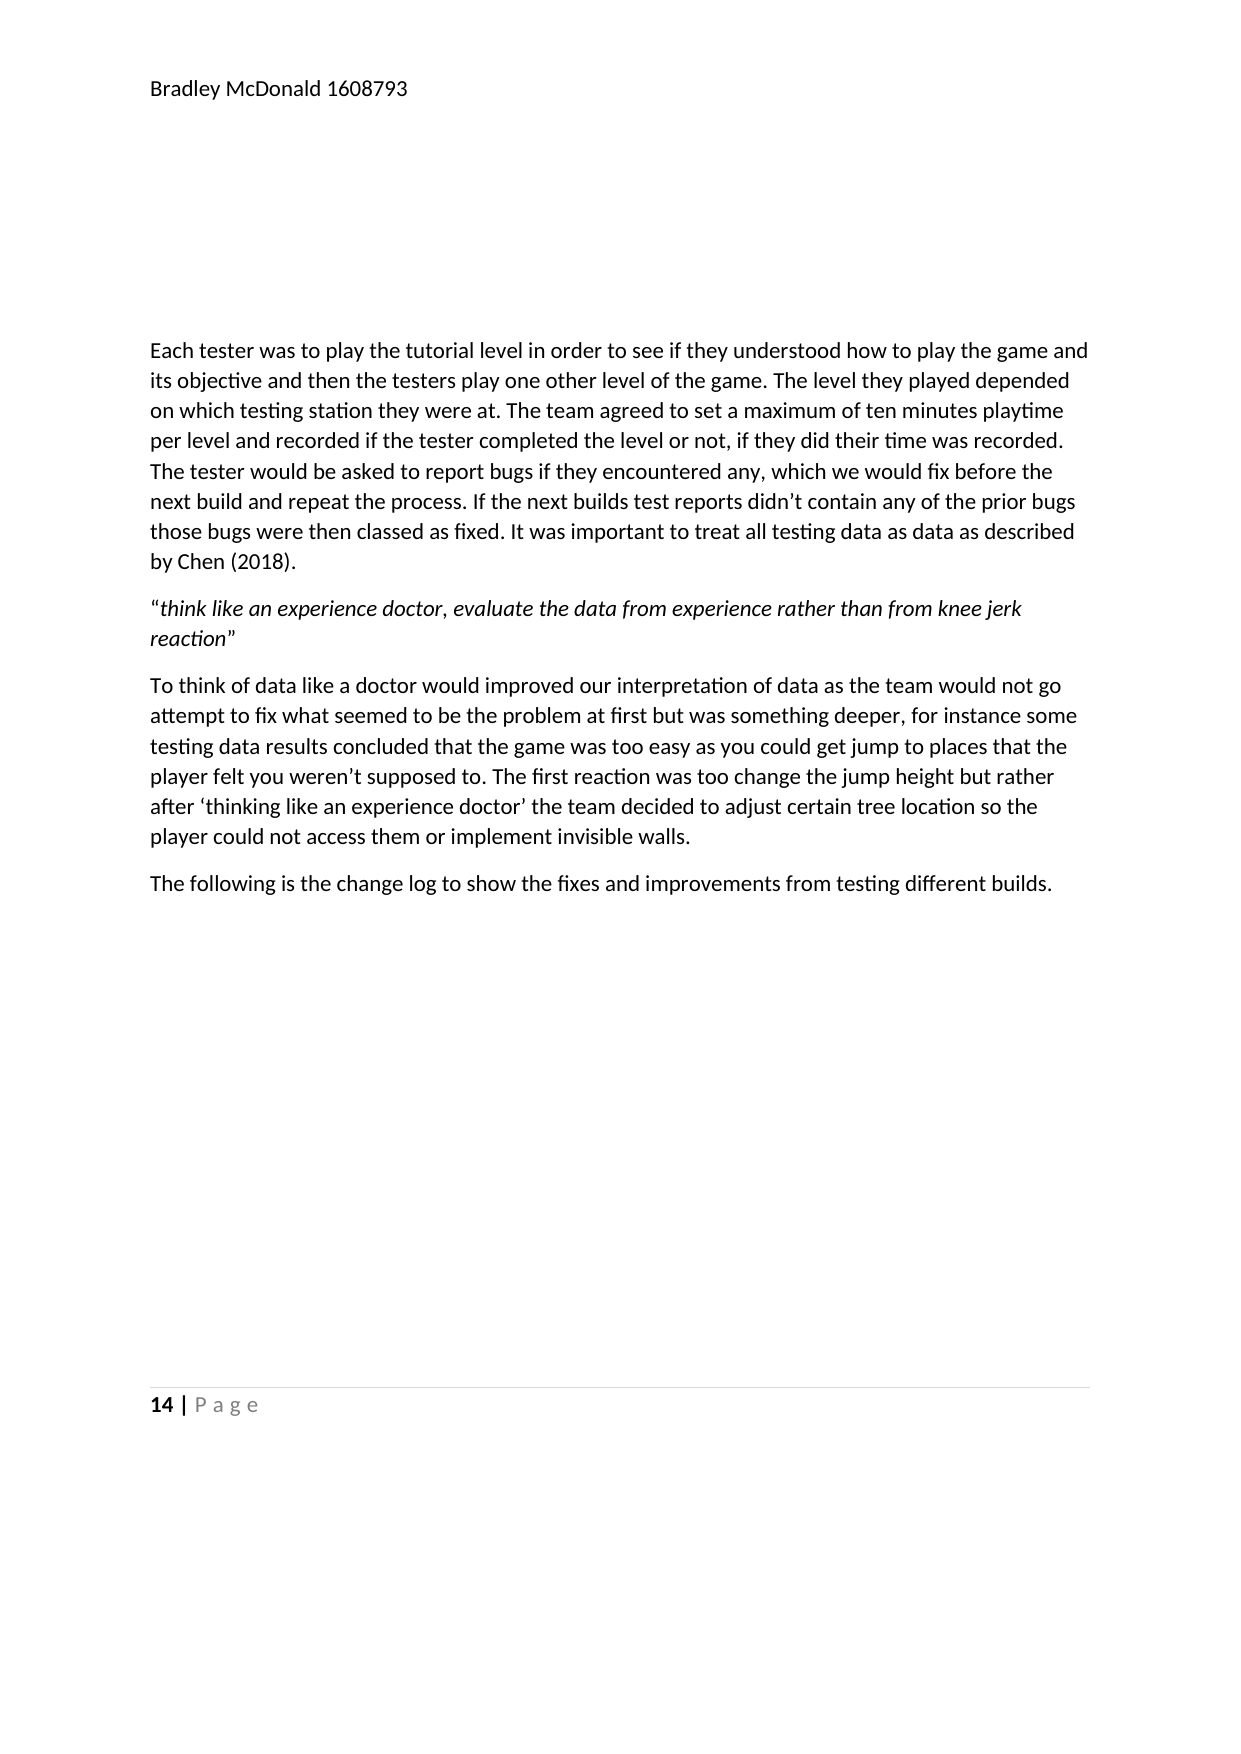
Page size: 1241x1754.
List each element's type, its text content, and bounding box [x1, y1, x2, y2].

text Each tester was to play the tutorial level in order to see if they understood how to play the game and its objective and then the testers play one other level of the game. The level they played depended on which testing station they were at. The team agreed to set a maximum of ten minutes playtime per level and recorded if the tester completed the level or not, if they did their time was recorded. The tester would be asked to report bugs if they encountered any, which we would fix before the next build and repeat the process. If the next builds test reports didn’t contain any of the prior bugs those bugs were then classed as fixed. It was important to treat all testing data as data as described by Chen (2018). [150, 336, 1090, 576]
text The following is the change log to show the fixes and improvements from testing different builds. [150, 869, 1090, 897]
text “think like an experience doctor, evaluate the data from experience rather than from knee jerk reaction” [150, 594, 1090, 653]
text To think of data like a doctor would improved our interpretation of data as the team would not go attempt to fix what seemed to be the problem at first but was something deeper, for instance some testing data results concluded that the game was too easy as you could get jump to places that the player felt you weren’t supposed to. The first reaction was too change the jump height but rather after ‘thinking like an experience doctor’ the team decided to adjust certain tree location so the player could not access them or implement invisible walls. [150, 671, 1090, 851]
